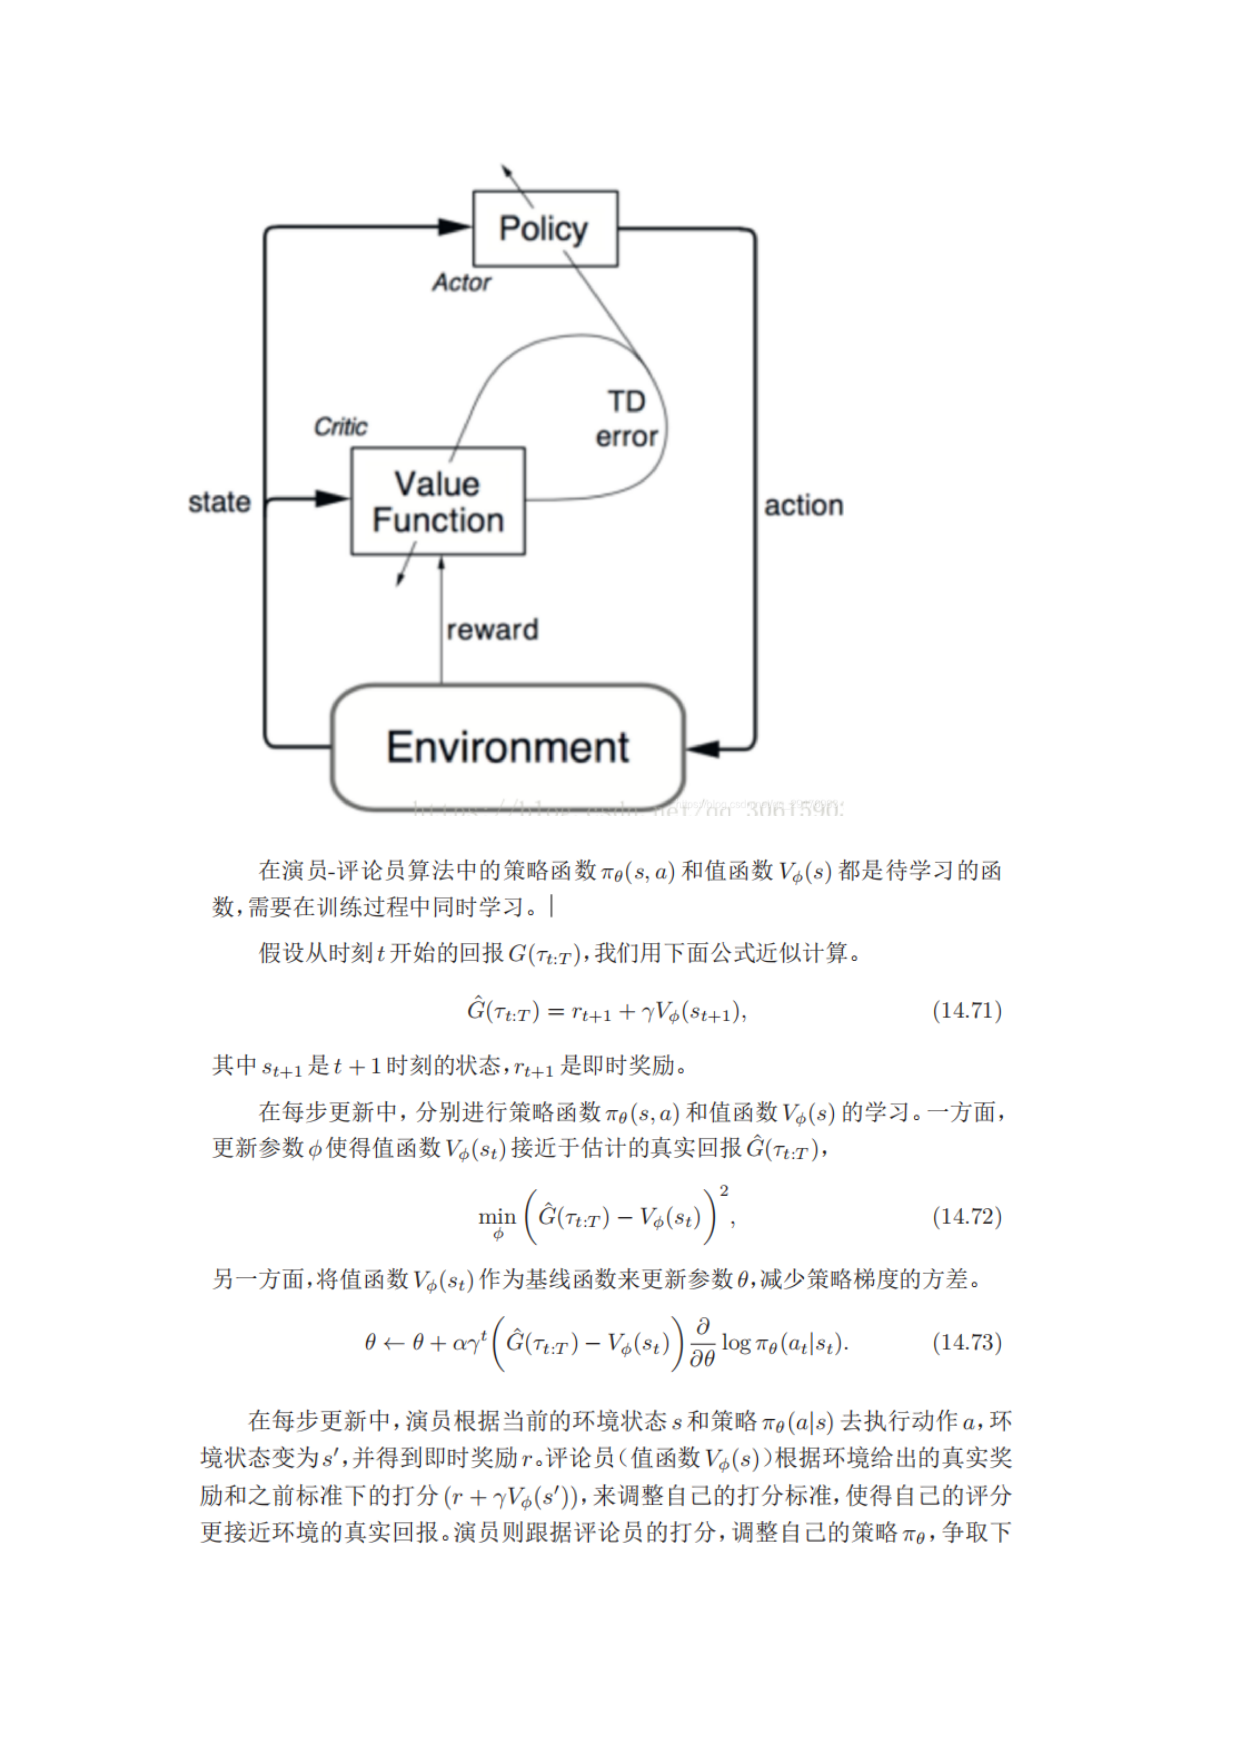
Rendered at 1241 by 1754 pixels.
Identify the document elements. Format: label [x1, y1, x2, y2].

picture [187, 162, 844, 816]
picture [187, 1397, 1053, 1559]
picture [187, 844, 1052, 1383]
